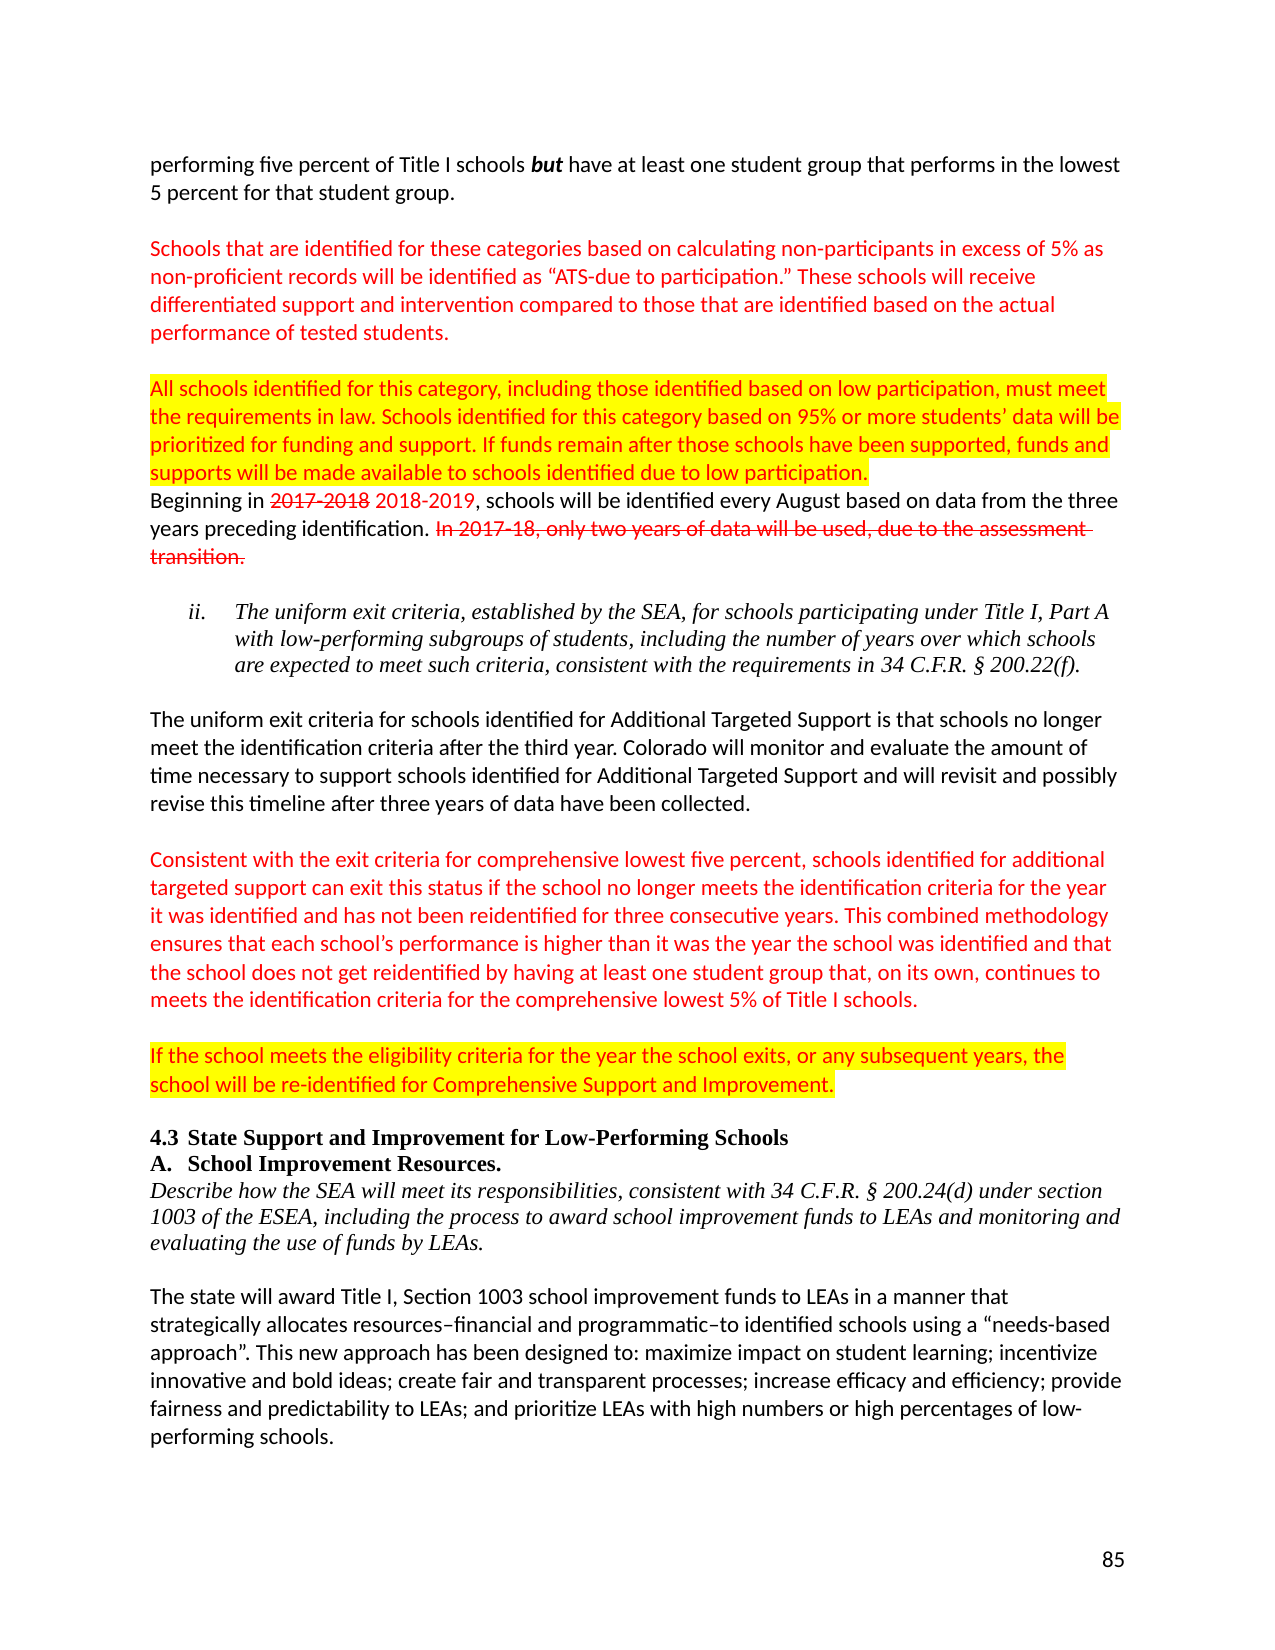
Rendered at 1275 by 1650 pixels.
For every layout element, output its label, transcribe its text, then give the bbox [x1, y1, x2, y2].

text The state will award Title I, Section 1003 school improvement funds to LEAs in a manner that strategically allocates resources–financial and programmatic–to identified schools using a “needs-based approach”. This new approach has been designed to: maximize impact on student learning; incentivize innovative and bold ideas; create fair and transparent processes; increase efficacy and efficiency; provide fairness and predictability to LEAs; and prioritize LEAs with high numbers or high percentages of low-performing schools. [150, 1256, 1125, 1478]
text Beginning in 2017-2018 2018-2019, schools will be identified every August based on data from the three years preceding identification. In 2017-18, only two years of data will be used, due to the assessment transition. [150, 486, 1125, 570]
text Schools that are identified for these categories based on calculating non-participants in excess of 5% as non-proficient records will be identified as “ATS-due to participation.” These schools will receive differentiated support and intervention compared to those that are identified based on the actual performance of tested students. [150, 234, 1125, 346]
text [150, 150, 1125, 206]
subtitle School Improvement Resources. [150, 1150, 1125, 1177]
text The uniform exit criteria for schools identified for Additional Targeted Support is that schools no longer meet the identification criteria after the third year. Colorado will monitor and evaluate the amount of time necessary to support schools identified for Additional Targeted Support and will revisit and possibly revise this timeline after three years of data have been collected. [150, 705, 1125, 817]
list The uniform exit criteria, established by the SEA, for schools participating under Title I, Part A with low-performing subgroups of students, including the number of years over which schools are expected to meet such criteria, consistent with the requirements in 34 C.F.R. § 200.22(f). [206, 598, 1125, 677]
text Consistent with the exit criteria for comprehensive lowest five percent, schools identified for additional targeted support can exit this status if the school no longer meets the identification criteria for the year it was identified and has not been reidentified for three consecutive years. This combined methodology ensures that each school’s performance is higher than it was the year the school was identified and that the school does not get reidentified by having at least one student group that, on its own, continues to meets the identification criteria for the comprehensive lowest 5% of Title I schools. [150, 846, 1125, 1014]
text Describe how the SEA will meet its responsibilities, consistent with 34 C.F.R. § 200.24(d) under section 1003 of the ESEA, including the process to award school improvement funds to LEAs and monitoring and evaluating the use of funds by LEAs. [150, 1177, 1125, 1256]
subtitle State Support and Improvement for Low-Performing Schools [150, 1124, 1125, 1150]
text All schools identified for this category, including those identified based on low participation, must meet the requirements in law. Schools identified for this category based on 95% or more students’ data will be prioritized for funding and support. If funds remain after those schools have been supported, funds and supports will be made available to schools identified due to low participation. [869, 374, 1125, 486]
text If the school meets the eligibility criteria for the year the school exits, or any subsequent years, the school will be re-identified for Comprehensive Support and Improvement. [835, 1042, 1125, 1098]
